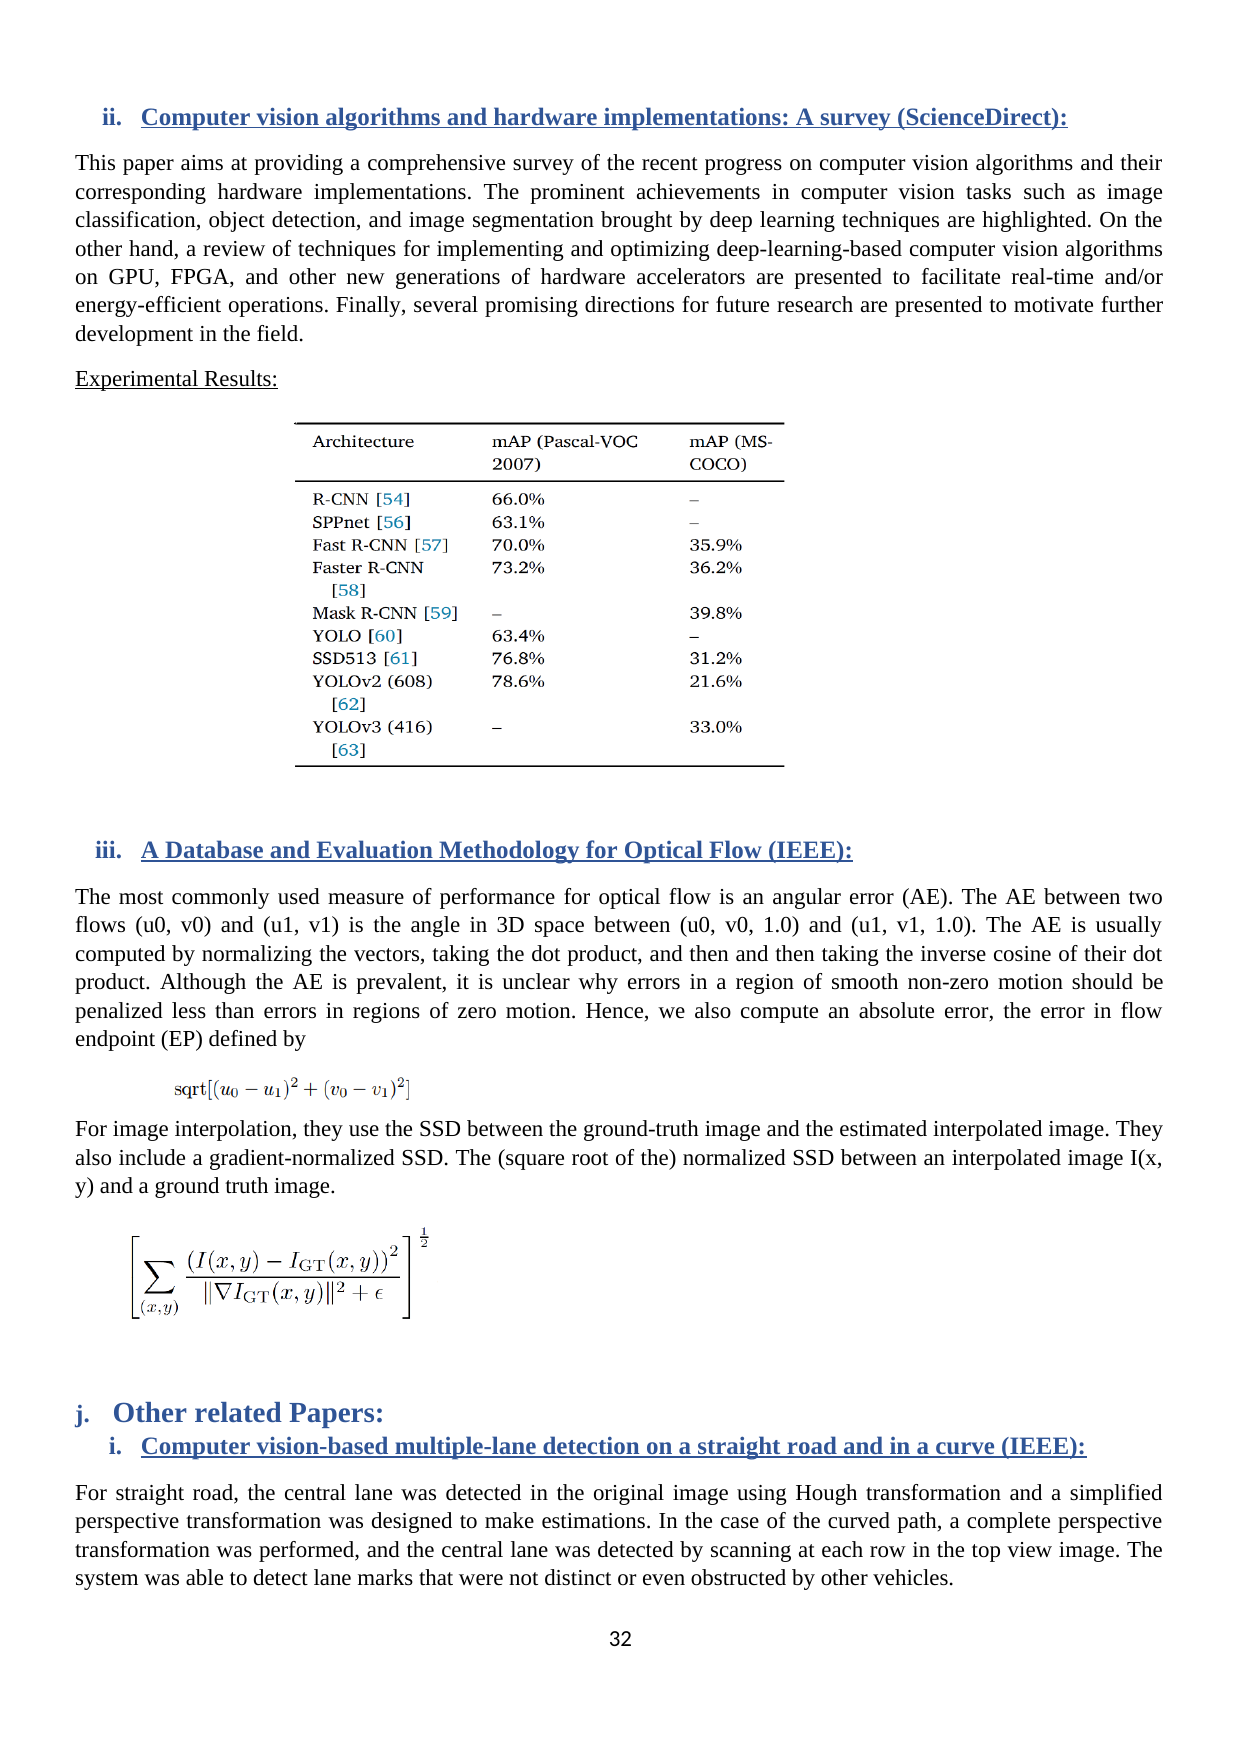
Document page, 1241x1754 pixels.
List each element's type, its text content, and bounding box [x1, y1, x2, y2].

list Other related Papers: [75, 1395, 1165, 1429]
picture [170, 1074, 413, 1103]
text This paper aims at providing a comprehensive survey of the recent progress on computer vision algorithms and their corresponding hardware implementations. The prominent achievements in computer vision tasks such as image classification, object detection, and image segmentation brought by deep learning techniques are highlighted. On the other hand, a review of techniques for implementing and optimizing deep-learning-based computer vision algorithms on GPU, FPGA, and other new generations of hardware accelerators are presented to facilitate real-time and/or energy-efficient operations. Finally, several promising directions for future research are presented to motivate further development in the field. [75, 149, 1165, 346]
text For straight road, the central lane was detected in the original image using Hough transformation and a simplified perspective transformation was designed to make estimations. In the case of the curved path, a complete perspective transformation was performed, and the central lane was detected by scanning at each row in the top view image. The system was able to detect lane marks that were not distinct or even obstructed by other vehicles. [75, 1479, 1165, 1591]
picture [112, 1218, 438, 1322]
picture [293, 422, 785, 767]
list Computer vision-based multiple-lane detection on a straight road and in a curve (IEEE): [122, 1431, 1165, 1460]
text For image interpolation, they use the SSD between the ground-truth image and the estimated interpolated image. They also include a gradient-normalized SSD. The (square root of the) normalized SSD between an interpolated image I(x, y) and a ground truth image. [75, 1115, 1165, 1199]
text The most commonly used measure of performance for optical flow is an angular error (AE). The AE between two flows (u0, v0) and (u1, v1) is the angle in 3D space between (u0, v0, 1.0) and (u1, v1, 1.0). The AE is usually computed by normalizing the vectors, taking the dot product, and then and then taking the inverse cosine of their dot product. Although the AE is prevalent, it is unclear why errors in a region of smooth non-zero motion should be penalized less than errors in regions of zero motion. Hence, we also compute an absolute error, the error in flow endpoint (EP) defined by [75, 883, 1165, 1052]
list A Database and Evaluation Methodology for Optical Flow (IEEE): [122, 835, 1165, 864]
list Computer vision algorithms and hardware implementations: A survey (ScienceDirect): [122, 102, 1165, 130]
text Experimental Results: [75, 365, 1165, 391]
